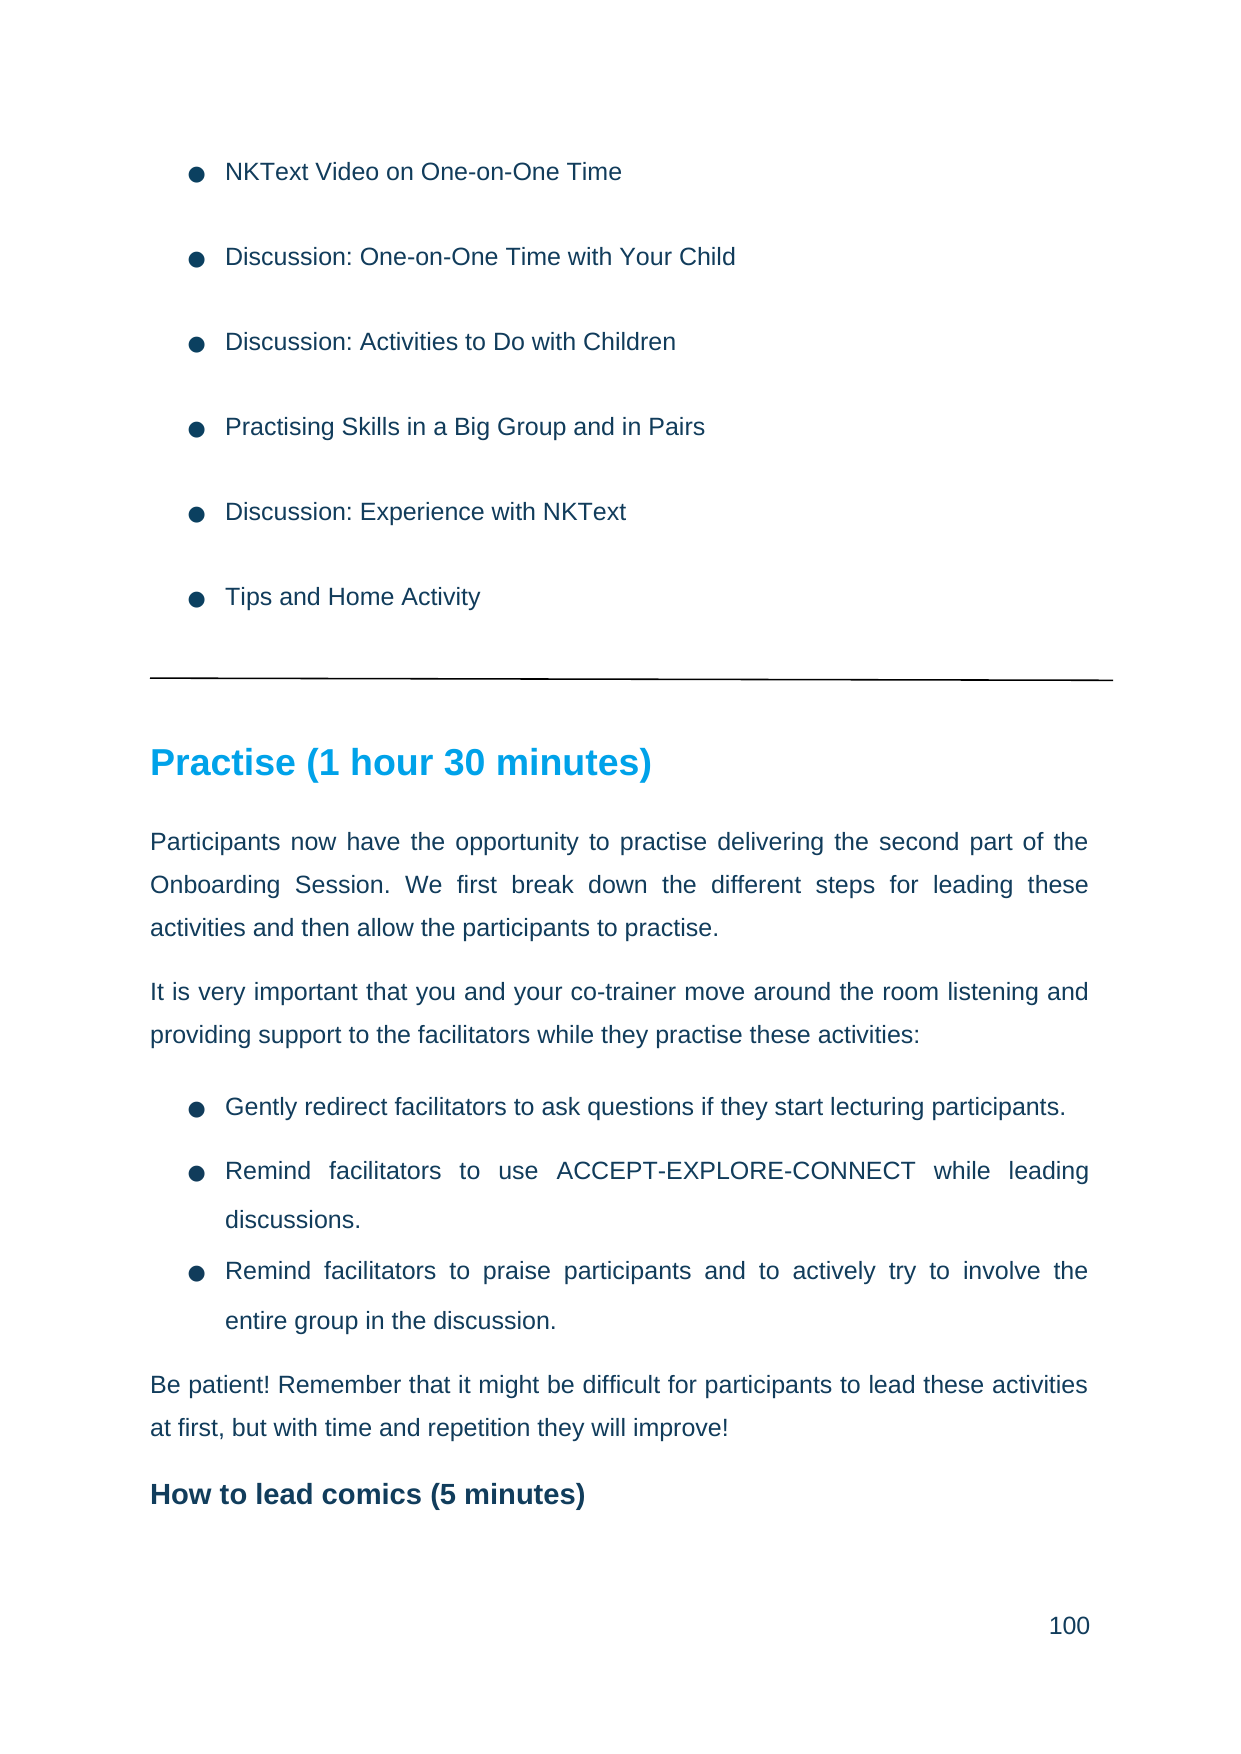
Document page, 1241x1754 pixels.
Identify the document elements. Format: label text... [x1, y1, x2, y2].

list Discussion: Experience with NKText [187, 489, 1090, 532]
list Tips and Home Activity [187, 574, 1090, 617]
list Practising Skills in a Big Group and in Pairs [187, 405, 1090, 447]
list Remind facilitators to praise participants and to actively try to involve the entire group in the discussion. [187, 1249, 1090, 1334]
text Be patient! Remember that it might be difficult for participants to lead these activities at first, but with time and repetition they will improve! [150, 1370, 1090, 1442]
subtitle How to lead comics (5 minutes) [150, 1477, 1090, 1510]
text It is very important that you and your co-trainer move around the room listening and providing support to the facilitators while they practise these activities: [150, 977, 1090, 1049]
list Discussion: Activities to Do with Children [187, 320, 1090, 362]
list Discussion: One-on-One Time with Your Child [187, 235, 1090, 278]
list NKText Video on One-on-One Time [187, 150, 1090, 193]
list Gently redirect facilitators to ask questions if they start lecturing participants. [187, 1084, 1090, 1127]
subtitle Practise (1 hour 30 minutes) [150, 740, 1090, 783]
list Remind facilitators to use ACCEPT-EXPLORE-CONNECT while leading discussions. [187, 1148, 1090, 1234]
text Participants now have the opportunity to practise delivering the second part of the Onboarding Session. We first break down the different steps for leading these activities and then allow the participants to practise. [150, 827, 1090, 942]
